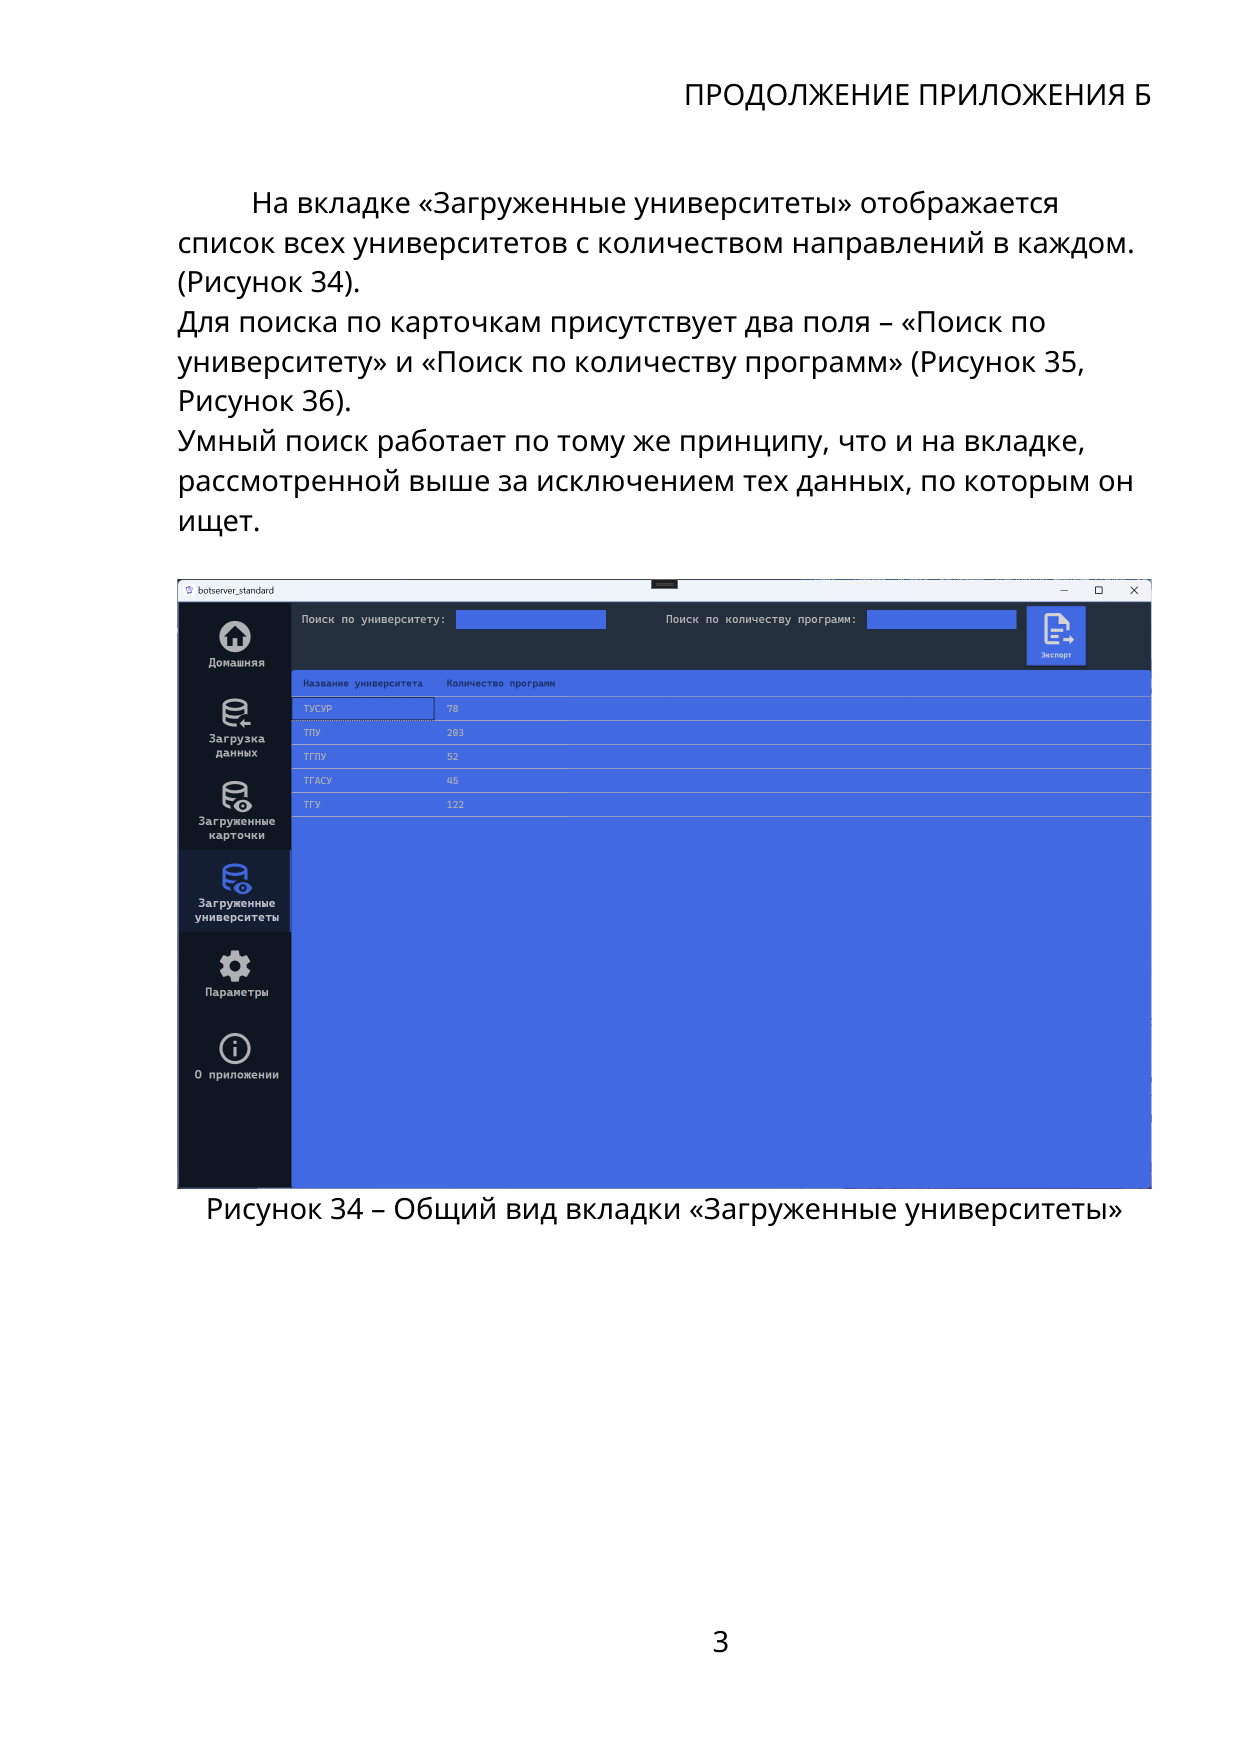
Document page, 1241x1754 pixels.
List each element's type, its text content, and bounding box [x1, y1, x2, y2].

text Умный поиск работает по тому же принципу, что и на вкладке, рассмотренной выше за исключением тех данных, по которым он ищет. [177, 420, 1152, 539]
text Рисунок 34 – Общий вид вкладки «Загруженные университеты» [177, 1189, 1152, 1228]
text Для поиска по карточкам присутствует два поля – «Поиск по университету» и «Поиск по количеству программ» (Рисунок 35, Рисунок 36). [177, 301, 1152, 420]
text На вкладке «Загруженные университеты» отображается список всех университетов с количеством направлений в каждом. (Рисунок 34). [177, 182, 1152, 301]
picture [177, 579, 1152, 1189]
